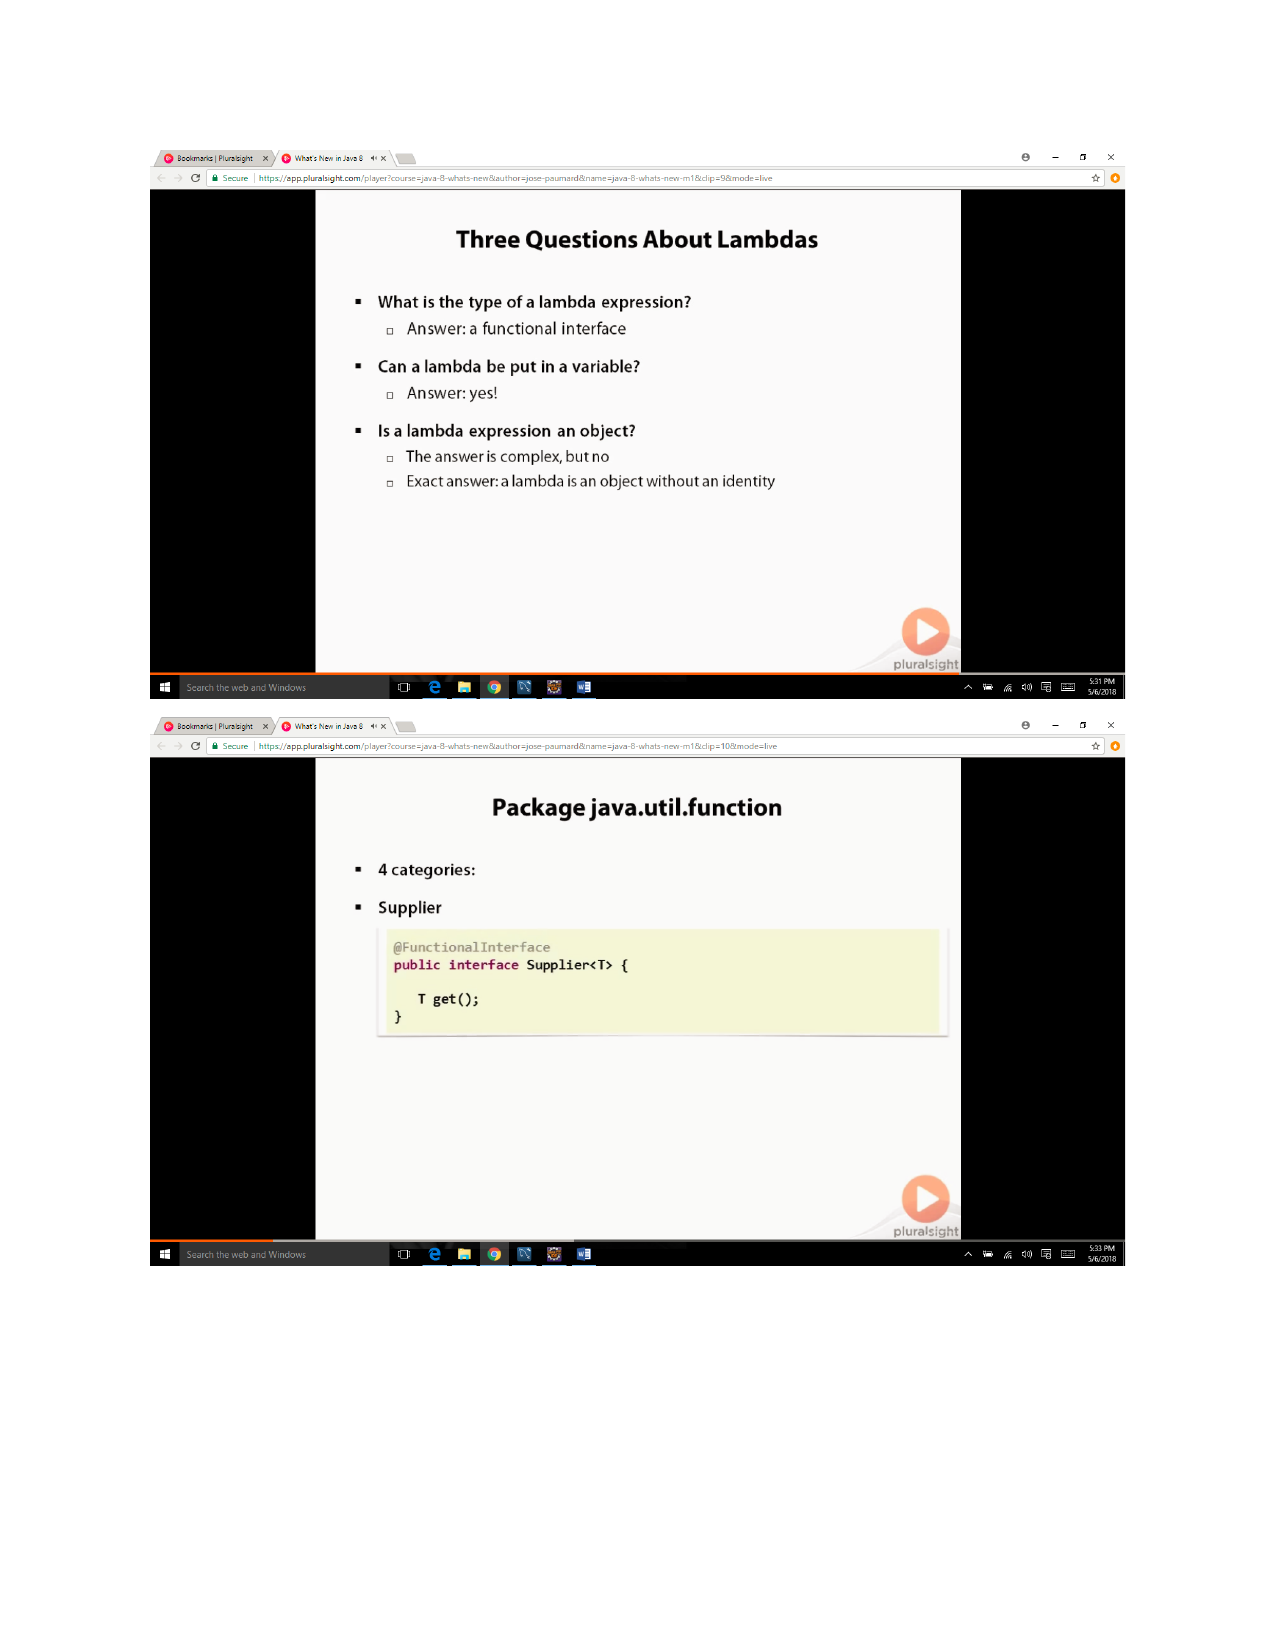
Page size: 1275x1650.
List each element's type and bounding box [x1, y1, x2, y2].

picture [150, 150, 1125, 699]
picture [150, 717, 1125, 1266]
